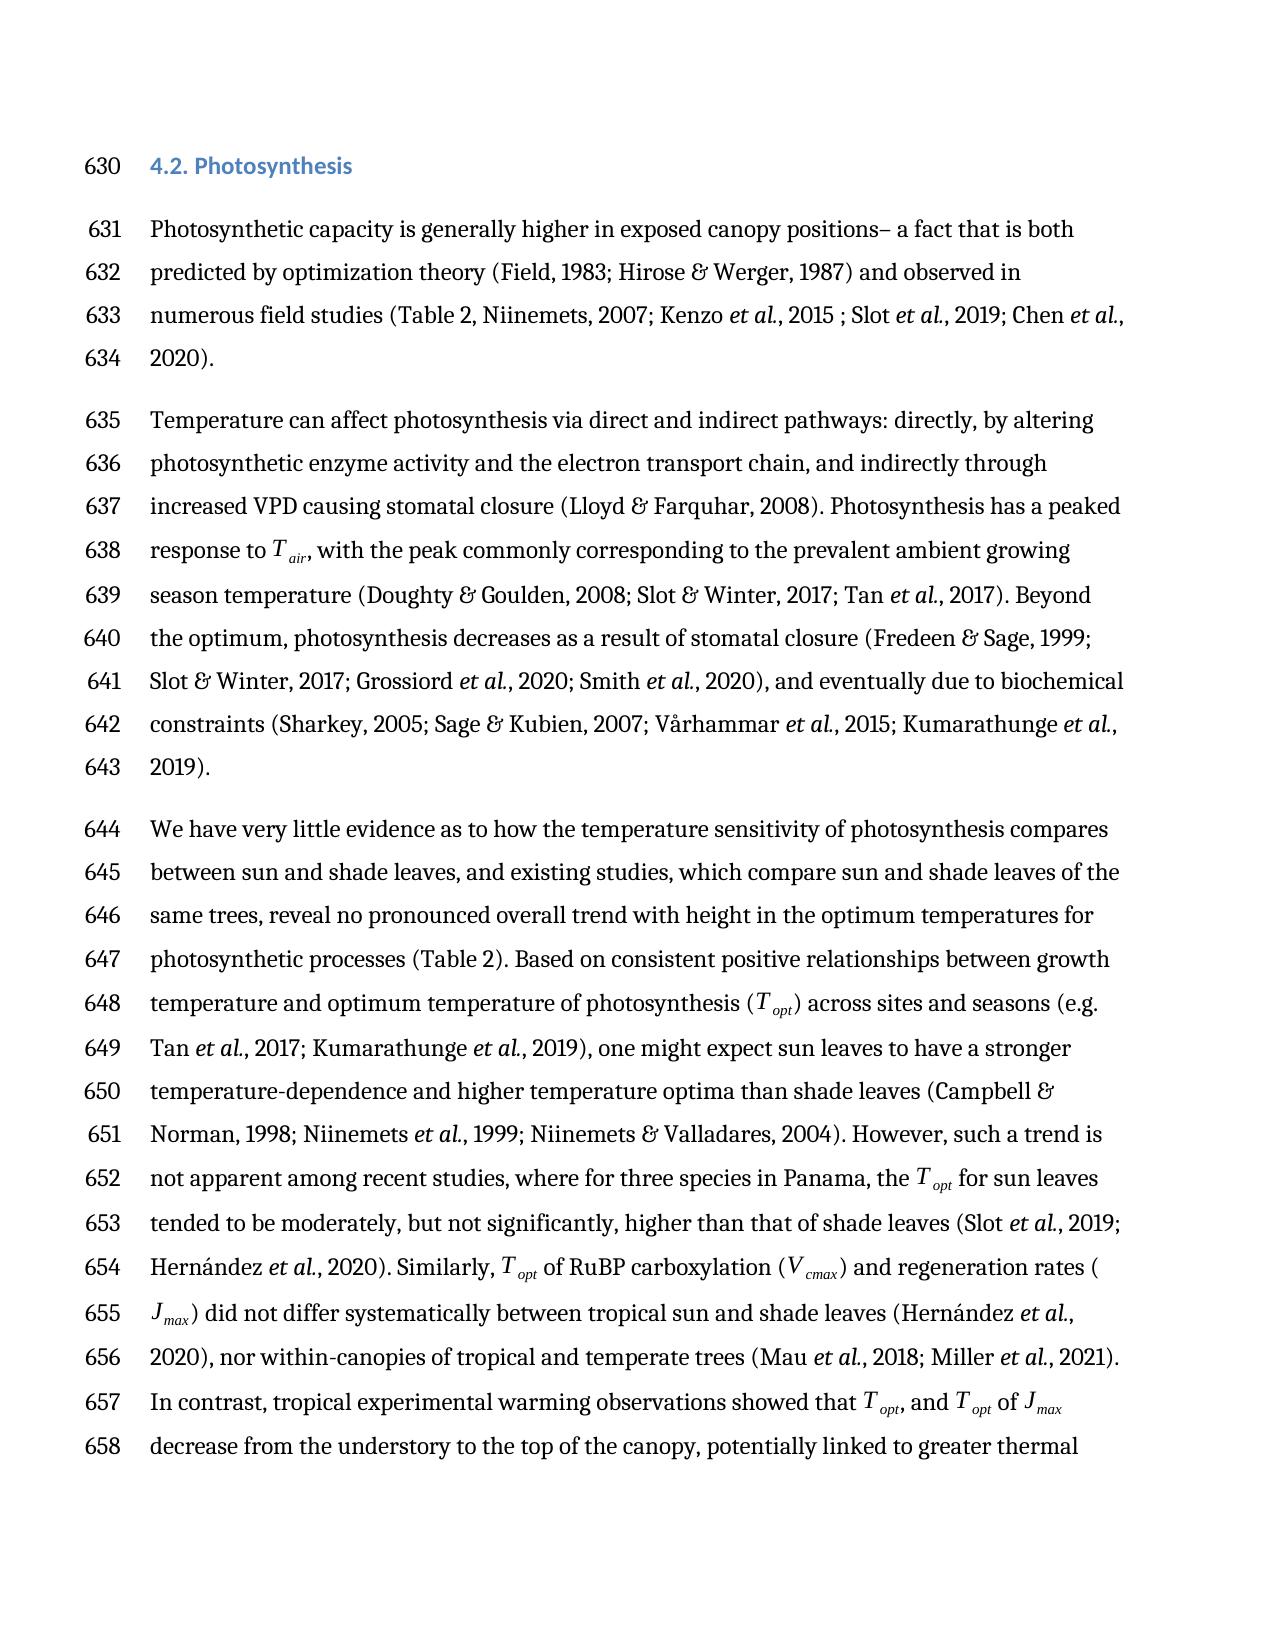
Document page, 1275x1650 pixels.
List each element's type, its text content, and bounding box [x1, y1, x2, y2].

subtitle 4.2. Photosynthesis [150, 150, 1125, 181]
text Photosynthetic capacity is generally higher in exposed canopy positions– a fact that is both predicted by optimization theory (Field, 1983; Hirose & Werger, 1987) and observed in numerous field studies (Table 2, Niinemets, 2007; Kenzo et al., 2015 ; Slot et al., 2019; Chen et al., 2020). [150, 214, 1125, 373]
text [150, 815, 1125, 1461]
text Temperature can affect photosynthesis via direct and indirect pathways: directly, by altering photosynthetic enzyme activity and the electron transport chain, and indirectly through increased VPD causing stomatal closure (Lloyd & Farquhar, 2008). Photosynthesis has a peaked response to , with the peak commonly corresponding to the prevalent ambient growing season temperature (Doughty & Goulden, 2008; Slot & Winter, 2017; Tan et al., 2017). Beyond the optimum, photosynthesis decreases as a result of stomatal closure (Fredeen & Sage, 1999; Slot & Winter, 2017; Grossiord et al., 2020; Smith et al., 2020), and eventually due to biochemical constraints (Sharkey, 2005; Sage & Kubien, 2007; Vårhammar et al., 2015; Kumarathunge et al., 2019). [150, 406, 1125, 782]
